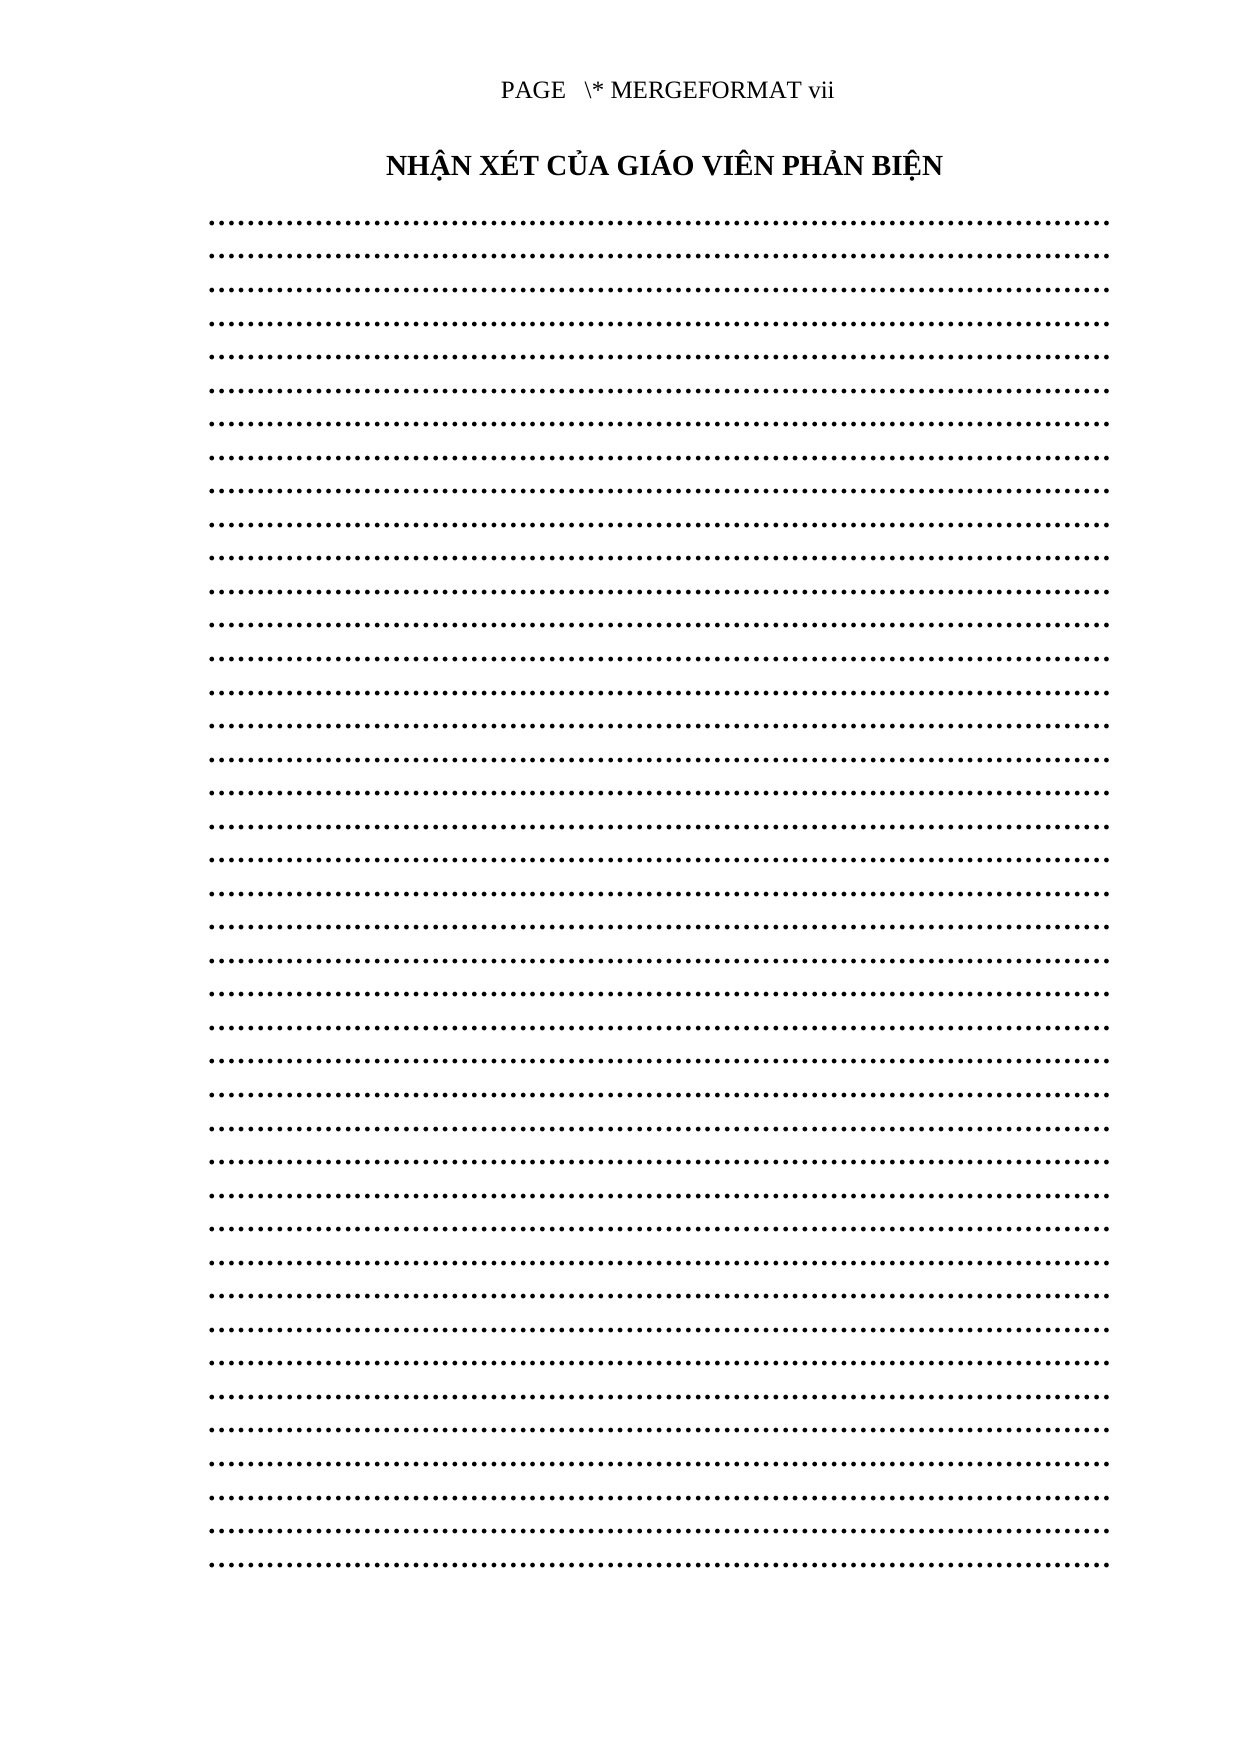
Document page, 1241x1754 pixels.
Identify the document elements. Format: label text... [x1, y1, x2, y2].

title NHẬN XÉT CỦA GIÁO VIÊN PHẢN BIỆN [207, 148, 1122, 181]
